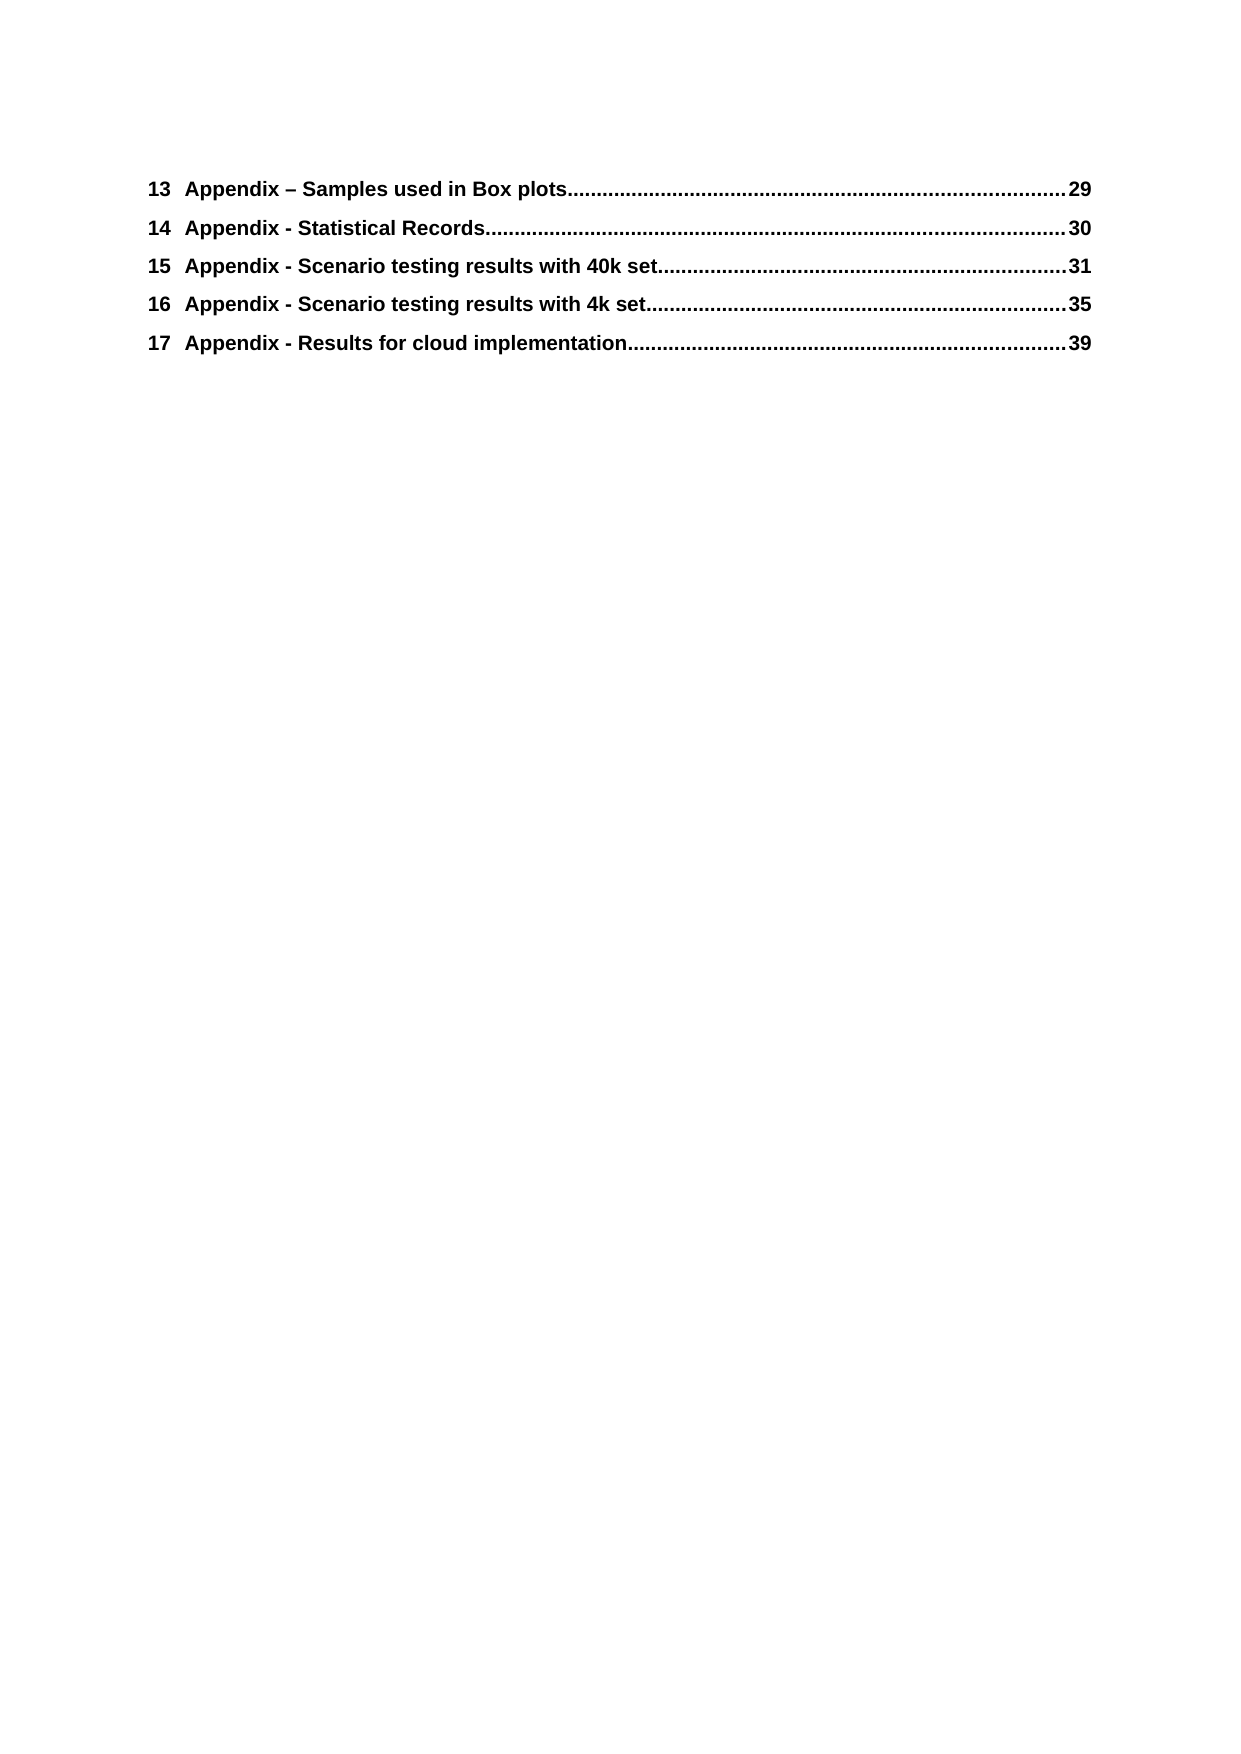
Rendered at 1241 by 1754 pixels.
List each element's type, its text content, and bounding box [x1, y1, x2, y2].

text 17 Appendix - Results for cloud implementation 39 [148, 331, 1092, 354]
text 16 Appendix - Scenario testing results with 4k set 35 [148, 292, 1092, 316]
text 14 Appendix - Statistical Records 30 [148, 216, 1092, 239]
text 13 Appendix – Samples used in Box plots 29 [148, 177, 1092, 201]
text 15 Appendix - Scenario testing results with 40k set 31 [148, 254, 1092, 278]
